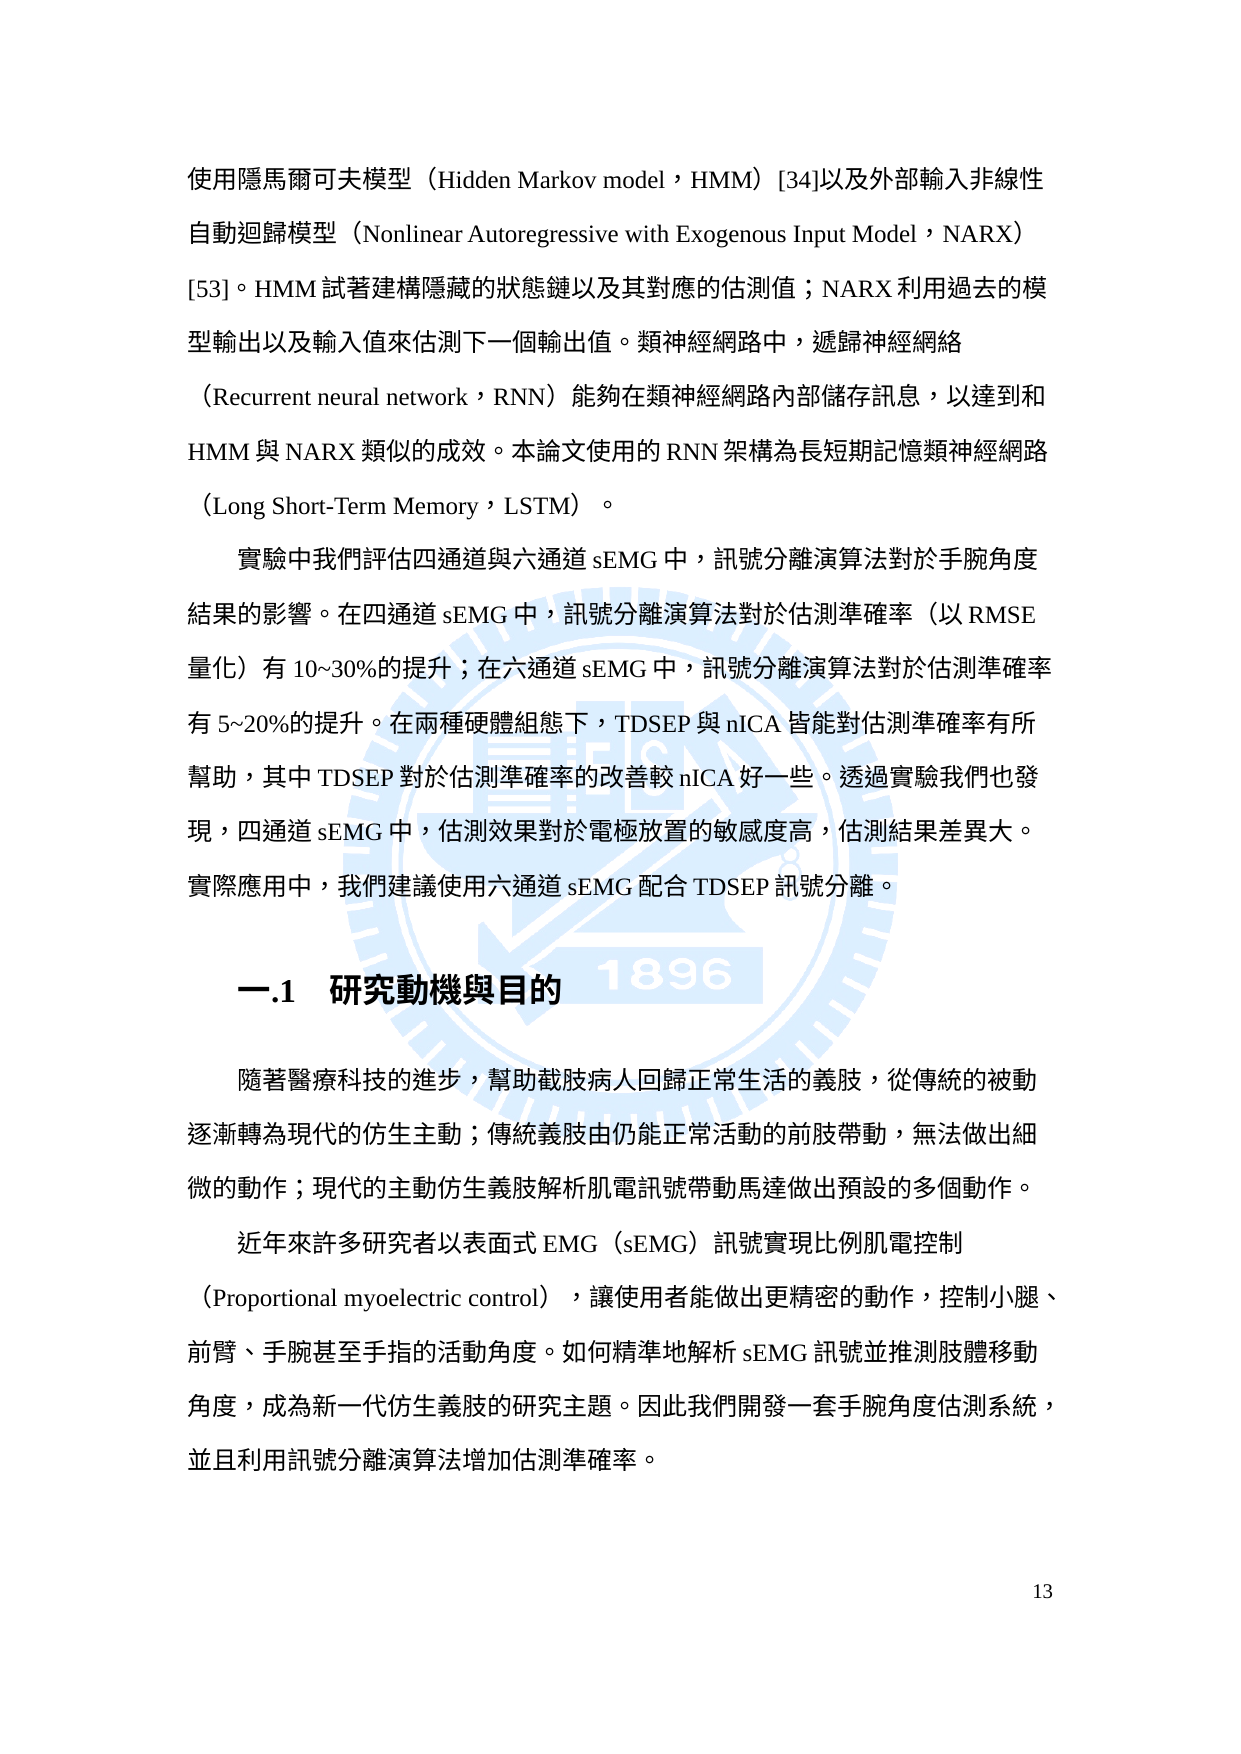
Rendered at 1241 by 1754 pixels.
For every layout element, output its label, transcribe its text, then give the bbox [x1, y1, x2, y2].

text 隨著醫療科技的進步，幫助截肢病人回歸正常生活的義肢，從傳統的被動逐漸轉為現代的仿生主動；傳統義肢由仍能正常活動的前肢帶動，無法做出細微的動作；現代的主動仿生義肢解析肌電訊號帶動馬達做出預設的多個動作。 [187, 1060, 1053, 1205]
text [187, 159, 1053, 522]
text 近年來許多研究者以表面式EMG（sEMG）訊號實現比例肌電控制（Proportional myoelectric control），讓使用者能做出更精密的動作，控制小腿、前臂、手腕甚至手指的活動角度。如何精準地解析sEMG訊號並推測肢體移動角度，成為新一代仿生義肢的研究主題。因此我們開發一套手腕角度估測系統，並且利用訊號分離演算法增加估測準確率。 [187, 1223, 1053, 1477]
subtitle 研究動機與目的 [187, 964, 1053, 1012]
text 實驗中我們評估四通道與六通道sEMG中，訊號分離演算法對於手腕角度結果的影響。在四通道sEMG中，訊號分離演算法對於估測準確率（以RMSE量化）有10~30%的提升；在六通道sEMG中，訊號分離演算法對於估測準確率有5~20%的提升。在兩種硬體組態下，TDSEP與nICA皆能對估測準確率有所幫助，其中TDSEP對於估測準確率的改善較nICA好一些。透過實驗我們也發現，四通道sEMG中，估測效果對於電極放置的敏感度高，估測結果差異大。實際應用中，我們建議使用六通道sEMG配合TDSEP訊號分離。 [187, 540, 1053, 902]
